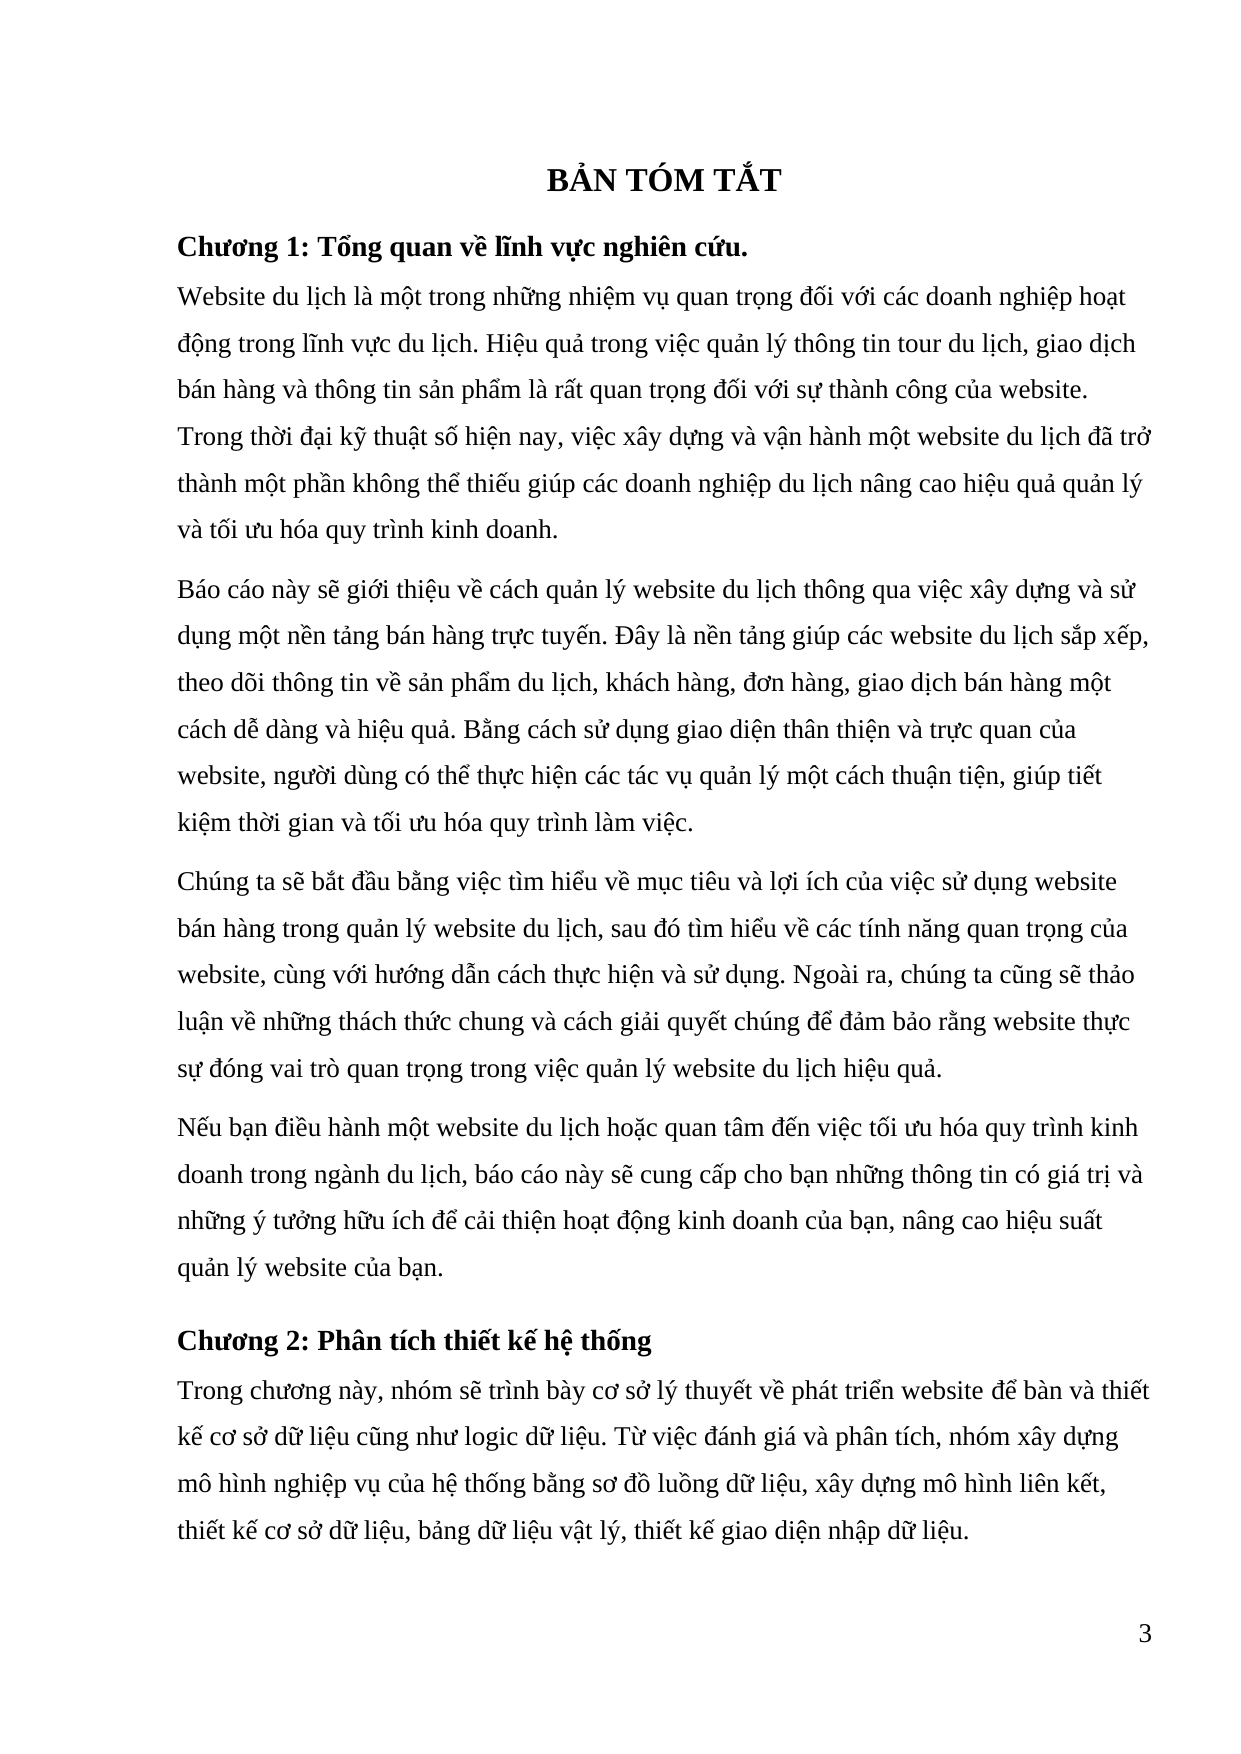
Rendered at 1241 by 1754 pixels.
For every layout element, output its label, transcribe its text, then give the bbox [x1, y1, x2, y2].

text Nếu bạn điều hành một website du lịch hoặc quan tâm đến việc tối ưu hóa quy trình kinh doanh trong ngành du lịch, báo cáo này sẽ cung cấp cho bạn những thông tin có giá trị và những ý tưởng hữu ích để cải thiện hoạt động kinh doanh của bạn, nâng cao hiệu suất quản lý website của bạn. [177, 1111, 1152, 1282]
subtitle Chương 1: Tổng quan về lĩnh vực nghiên cứu. [177, 229, 1152, 263]
subtitle BẢN TÓM TẮT [177, 160, 1152, 198]
text Báo cáo này sẽ giới thiệu về cách quản lý website du lịch thông qua việc xây dựng và sử dụng một nền tảng bán hàng trực tuyến. Đây là nền tảng giúp các website du lịch sắp xếp, theo dõi thông tin về sản phẩm du lịch, khách hàng, đơn hàng, giao dịch bán hàng một cách dễ dàng và hiệu quả. Bằng cách sử dụng giao diện thân thiện và trực quan của website, người dùng có thể thực hiện các tác vụ quản lý một cách thuận tiện, giúp tiết kiệm thời gian và tối ưu hóa quy trình làm việc. [177, 573, 1152, 837]
text Chúng ta sẽ bắt đầu bằng việc tìm hiểu về mục tiêu và lợi ích của việc sử dụng website bán hàng trong quản lý website du lịch, sau đó tìm hiểu về các tính năng quan trọng của website, cùng với hướng dẫn cách thực hiện và sử dụng. Ngoài ra, chúng ta cũng sẽ thảo luận về những thách thức chung và cách giải quyết chúng để đảm bảo rằng website thực sự đóng vai trò quan trọng trong việc quản lý website du lịch hiệu quả. [177, 865, 1152, 1083]
text Website du lịch là một trong những nhiệm vụ quan trọng đối với các doanh nghiệp hoạt động trong lĩnh vực du lịch. Hiệu quả trong việc quản lý thông tin tour du lịch, giao dịch bán hàng và thông tin sản phẩm là rất quan trọng đối với sự thành công của website. Trong thời đại kỹ thuật số hiện nay, việc xây dựng và vận hành một website du lịch đã trở thành một phần không thể thiếu giúp các doanh nghiệp du lịch nâng cao hiệu quả quản lý và tối ưu hóa quy trình kinh doanh. [177, 280, 1152, 545]
text Trong chương này, nhóm sẽ trình bày cơ sở lý thuyết về phát triển website để bàn và thiết kế cơ sở dữ liệu cũng như logic dữ liệu. Từ việc đánh giá và phân tích, nhóm xây dựng mô hình nghiệp vụ của hệ thống bằng sơ đồ luồng dữ liệu, xây dựng mô hình liên kết, thiết kế cơ sở dữ liệu, bảng dữ liệu vật lý, thiết kế giao diện nhập dữ liệu. [177, 1374, 1152, 1545]
subtitle Chương 2: Phân tích thiết kế hệ thống [177, 1323, 1152, 1356]
